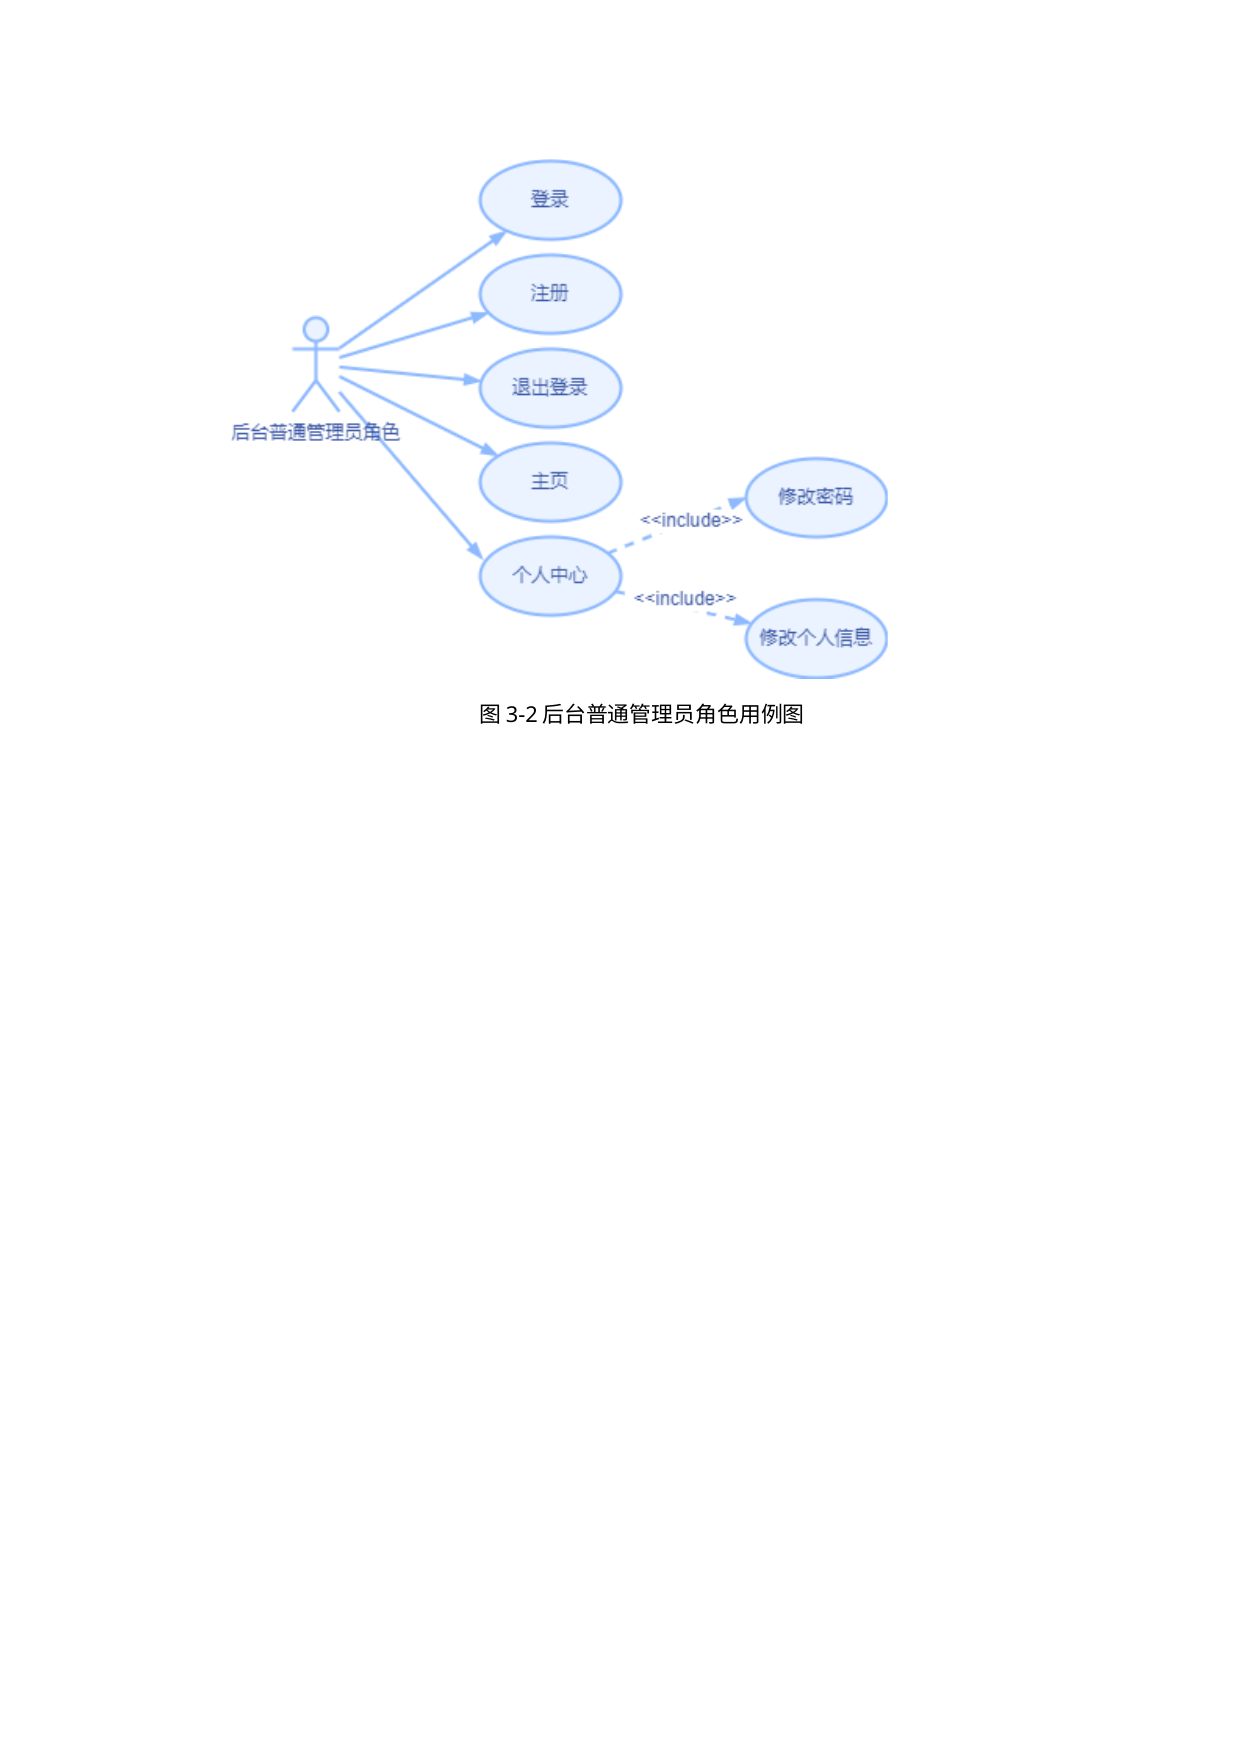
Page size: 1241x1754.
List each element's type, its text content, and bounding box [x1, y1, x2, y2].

text 图3-2后台普通管理员角色用例图 [187, 697, 1053, 729]
picture [231, 159, 888, 679]
